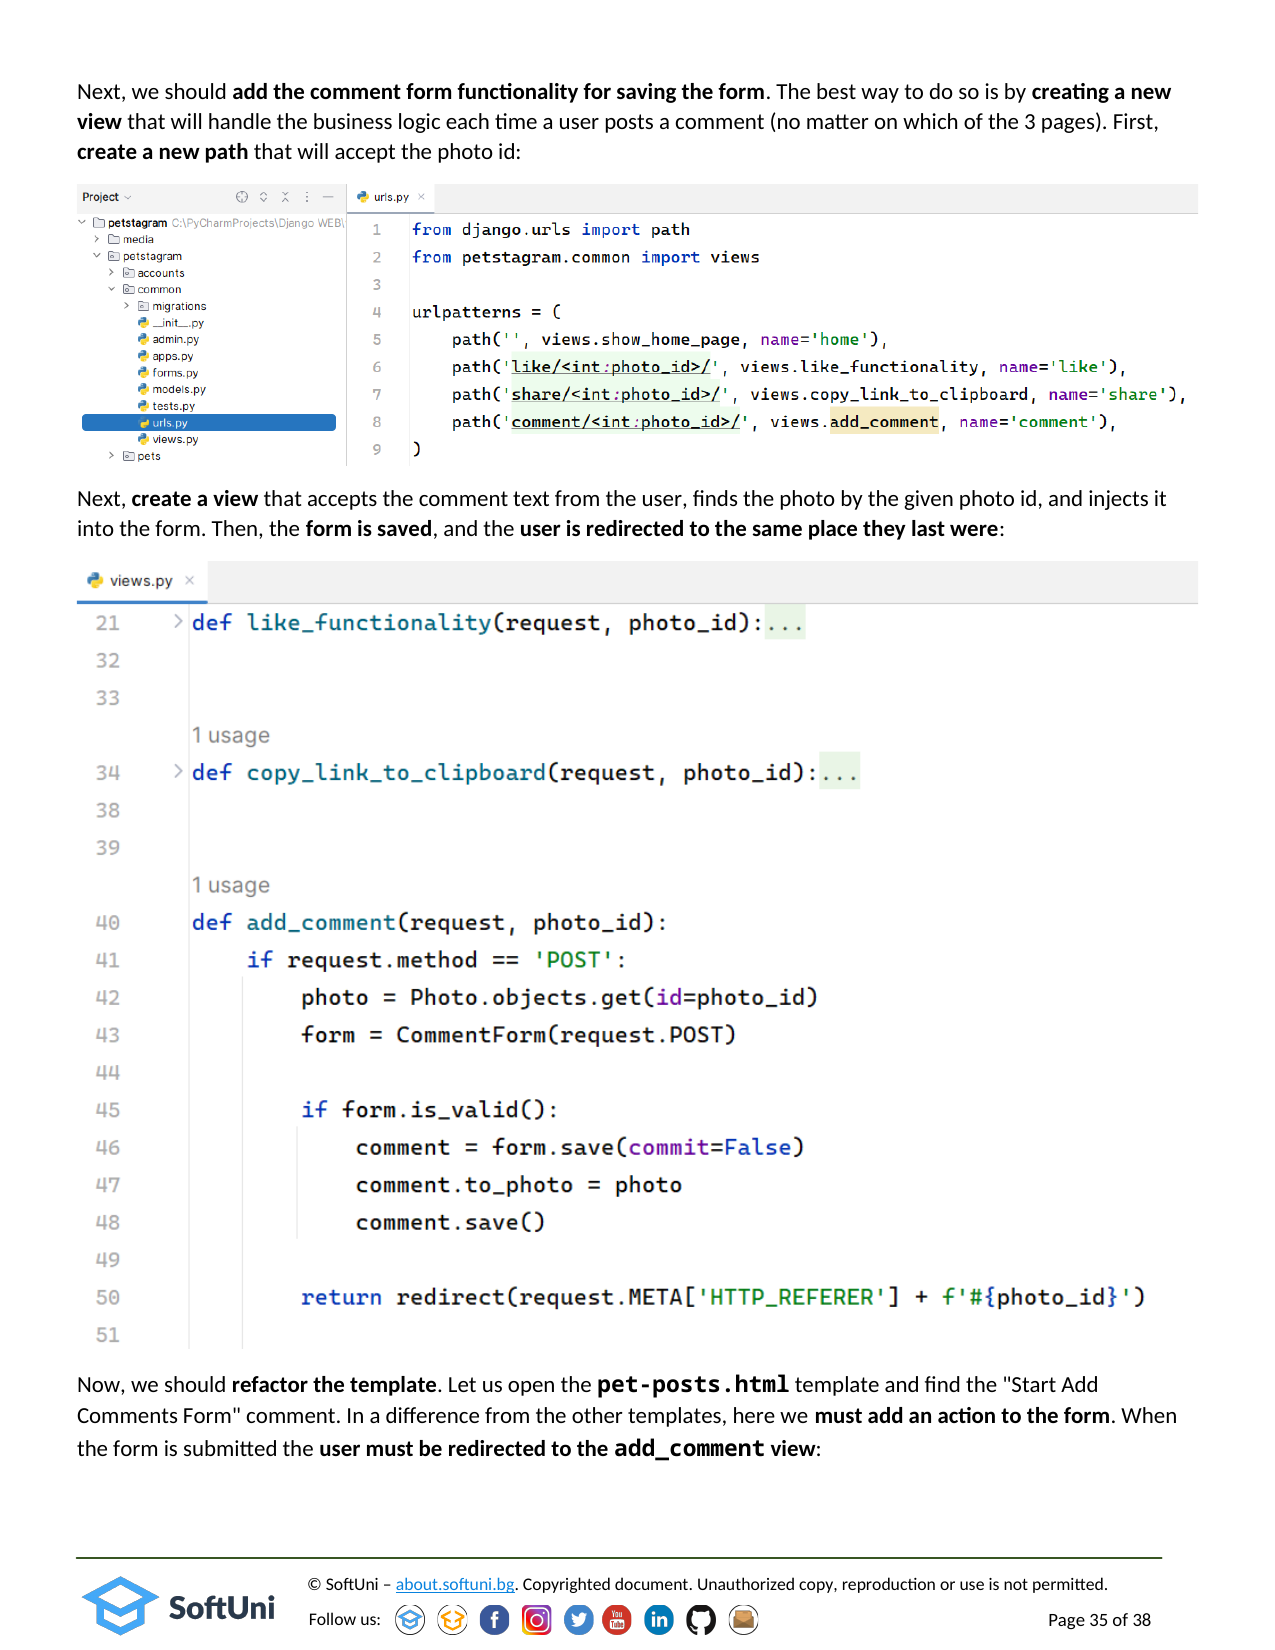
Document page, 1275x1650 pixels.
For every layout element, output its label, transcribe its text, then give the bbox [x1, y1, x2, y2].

picture [76, 184, 1199, 466]
picture [644, 1626, 653, 1635]
picture [437, 1605, 468, 1635]
picture [667, 1605, 674, 1613]
picture [564, 1605, 594, 1635]
text Now, we should refactor the template. Let us open the pet-posts.html template and find the "Start Add Comments Form" comment. In a difference from the other templates, here we must add an action to the form. When the form is submitted the user must be redirected to the add_comment view: [77, 1368, 1198, 1463]
picture [479, 1605, 510, 1635]
text Next, create a view that accepts the comment text from the user, finds the photo by the given photo id, and injects it into the form. Then, the form is saved, and the user is redirected to the same place they last were: [77, 484, 1198, 542]
picture [665, 1626, 674, 1635]
picture [76, 561, 1199, 1349]
picture [728, 1605, 759, 1635]
picture [75, 1570, 281, 1641]
picture [522, 1605, 552, 1635]
picture [395, 1605, 425, 1635]
picture [686, 1605, 716, 1635]
picture [602, 1605, 632, 1635]
picture [644, 1605, 651, 1613]
picture [658, 1617, 667, 1626]
text Next, we should add the comment form functionality for saving the form. The best way to do so is by creating a new view that will handle the business logic each time a user posts a comment (no matter on which of the 3 pages). First, create a new path that will accept the photo id: [77, 77, 1198, 165]
